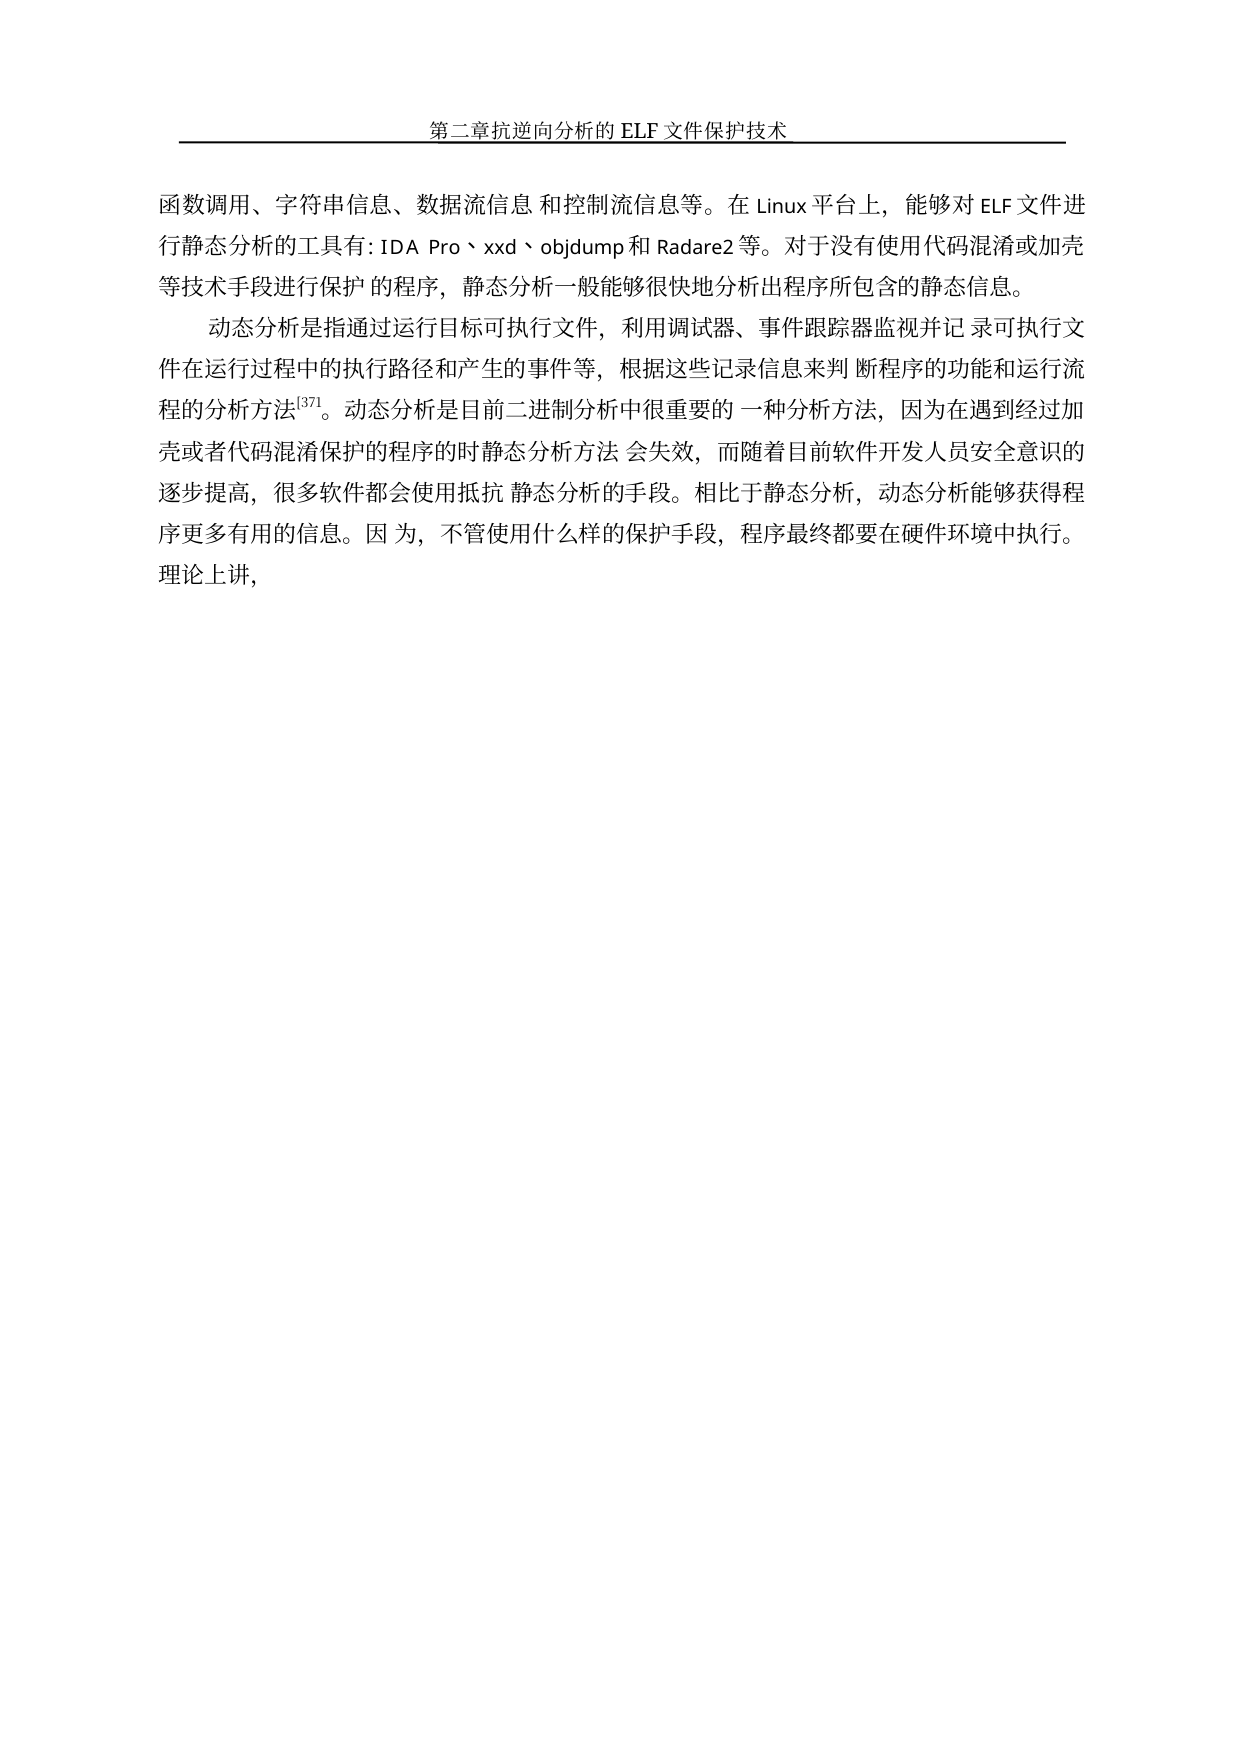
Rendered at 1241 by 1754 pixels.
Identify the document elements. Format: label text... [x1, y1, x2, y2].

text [158, 181, 1086, 304]
text 动态分析是指通过运行目标可执行文件，利用调试器、事件跟踪器监视并记 录可执行文件在运行过程中的执行路径和产生的事件等，根据这些记录信息来判 断程序的功能和运行流程的分析方法[371。动态分析是目前二进制分析中很重要的 一种分析方法，因为在遇到经过加壳或者代码混淆保护的程序的时静态分析方法 会失效，而随着目前软件开发人员安全意识的逐步提高，很多软件都会使用抵抗 静态分析的手段。相比于静态分析，动态分析能够获得程序更多有用的信息。因 为，不管使用什么样的保护手段，程序最终都要在硬件环境中执行。理论上讲， [158, 304, 1086, 591]
